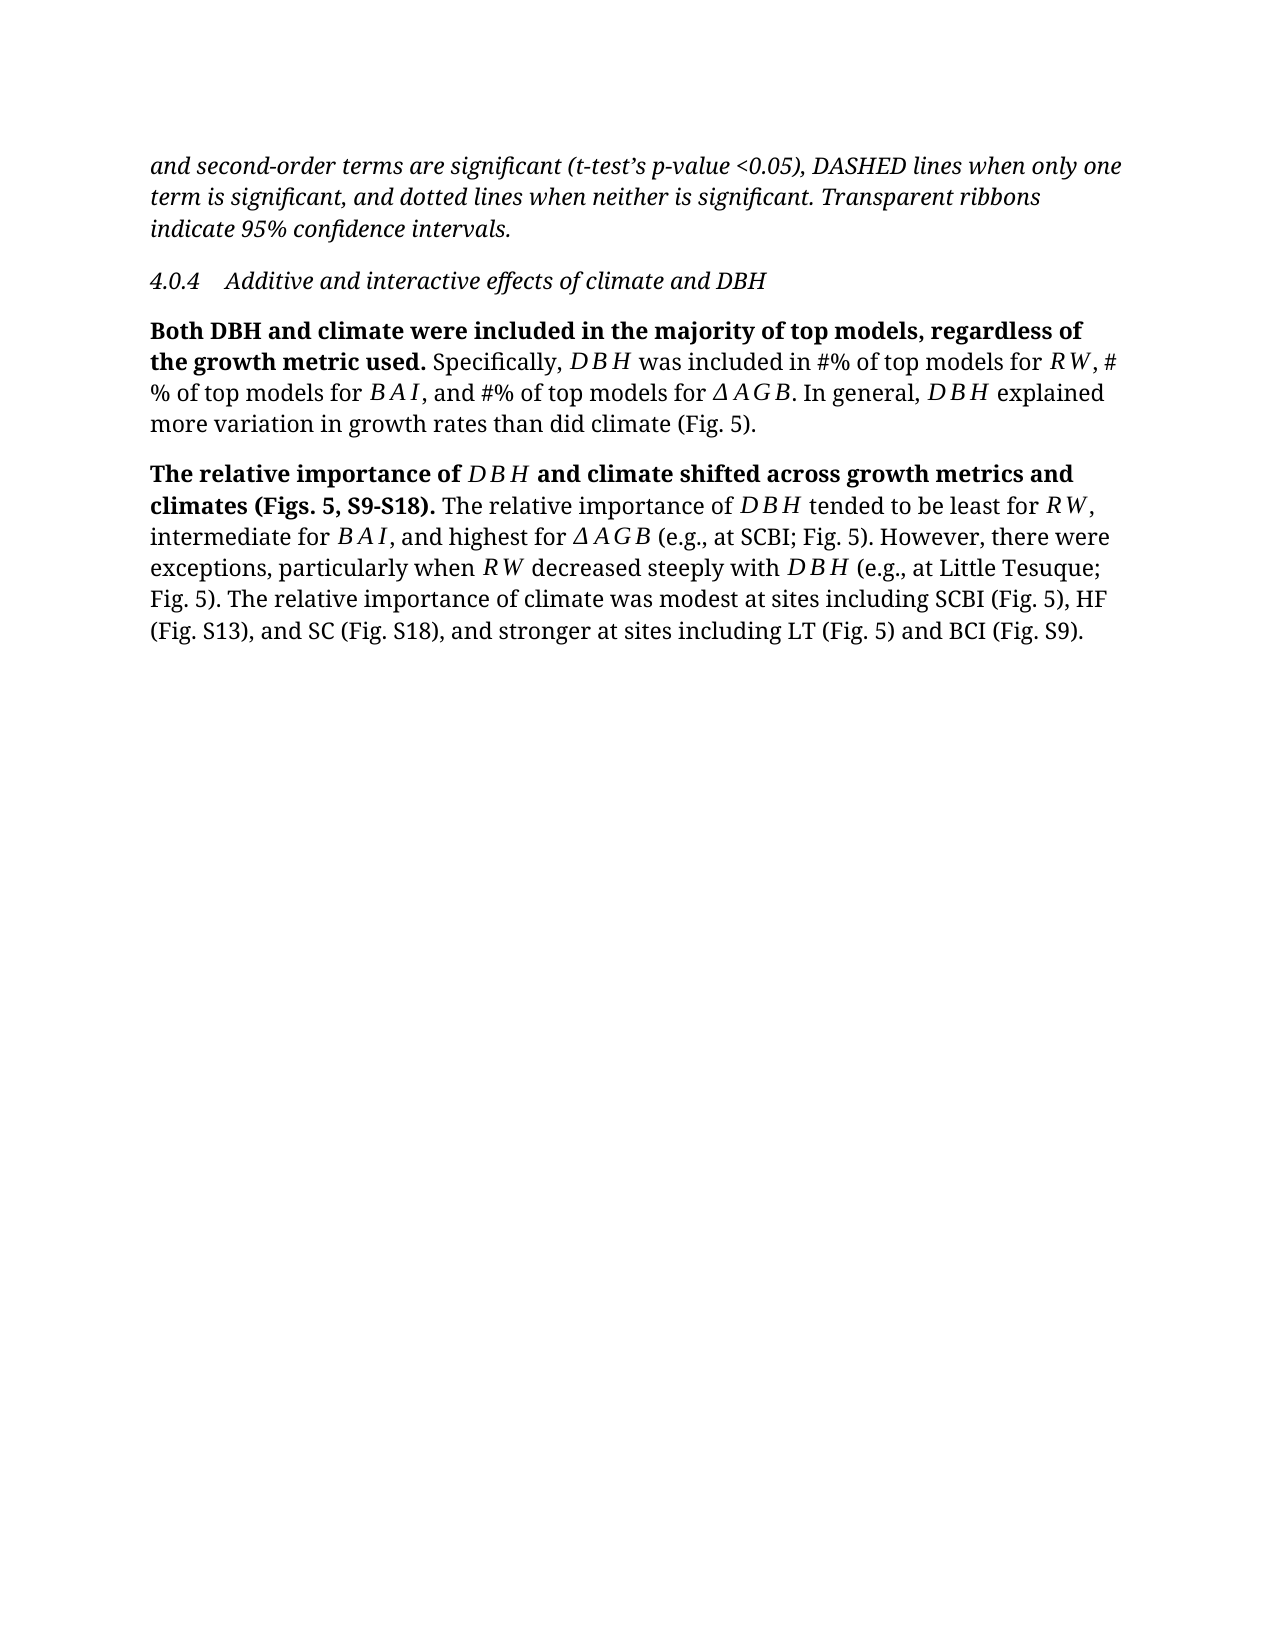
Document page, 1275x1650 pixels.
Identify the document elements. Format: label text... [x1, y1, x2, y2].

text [150, 150, 1125, 244]
text Both DBH and climate were included in the majority of top models, regardless of the growth metric used. Specifically, was included in #% of top models for , #% of top models for , and #% of top models for . In general, explained more variation in growth rates than did climate (Fig. 5). [150, 314, 1125, 439]
text The relative importance of and climate shifted across growth metrics and climates (Figs. 5, S9-S18). The relative importance of tended to be least for , intermediate for , and highest for (e.g., at SCBI; Fig. 5). However, there were exceptions, particularly when decreased steeply with (e.g., at Little Tesuque; Fig. 5). The relative importance of climate was modest at sites including SCBI (Fig. 5), HF (Fig. S13), and SC (Fig. S18), and stronger at sites including LT (Fig. 5) and BCI (Fig. S9). [150, 458, 1125, 646]
subtitle 4.0.4 Additive and interactive effects of climate and DBH [150, 264, 1125, 296]
